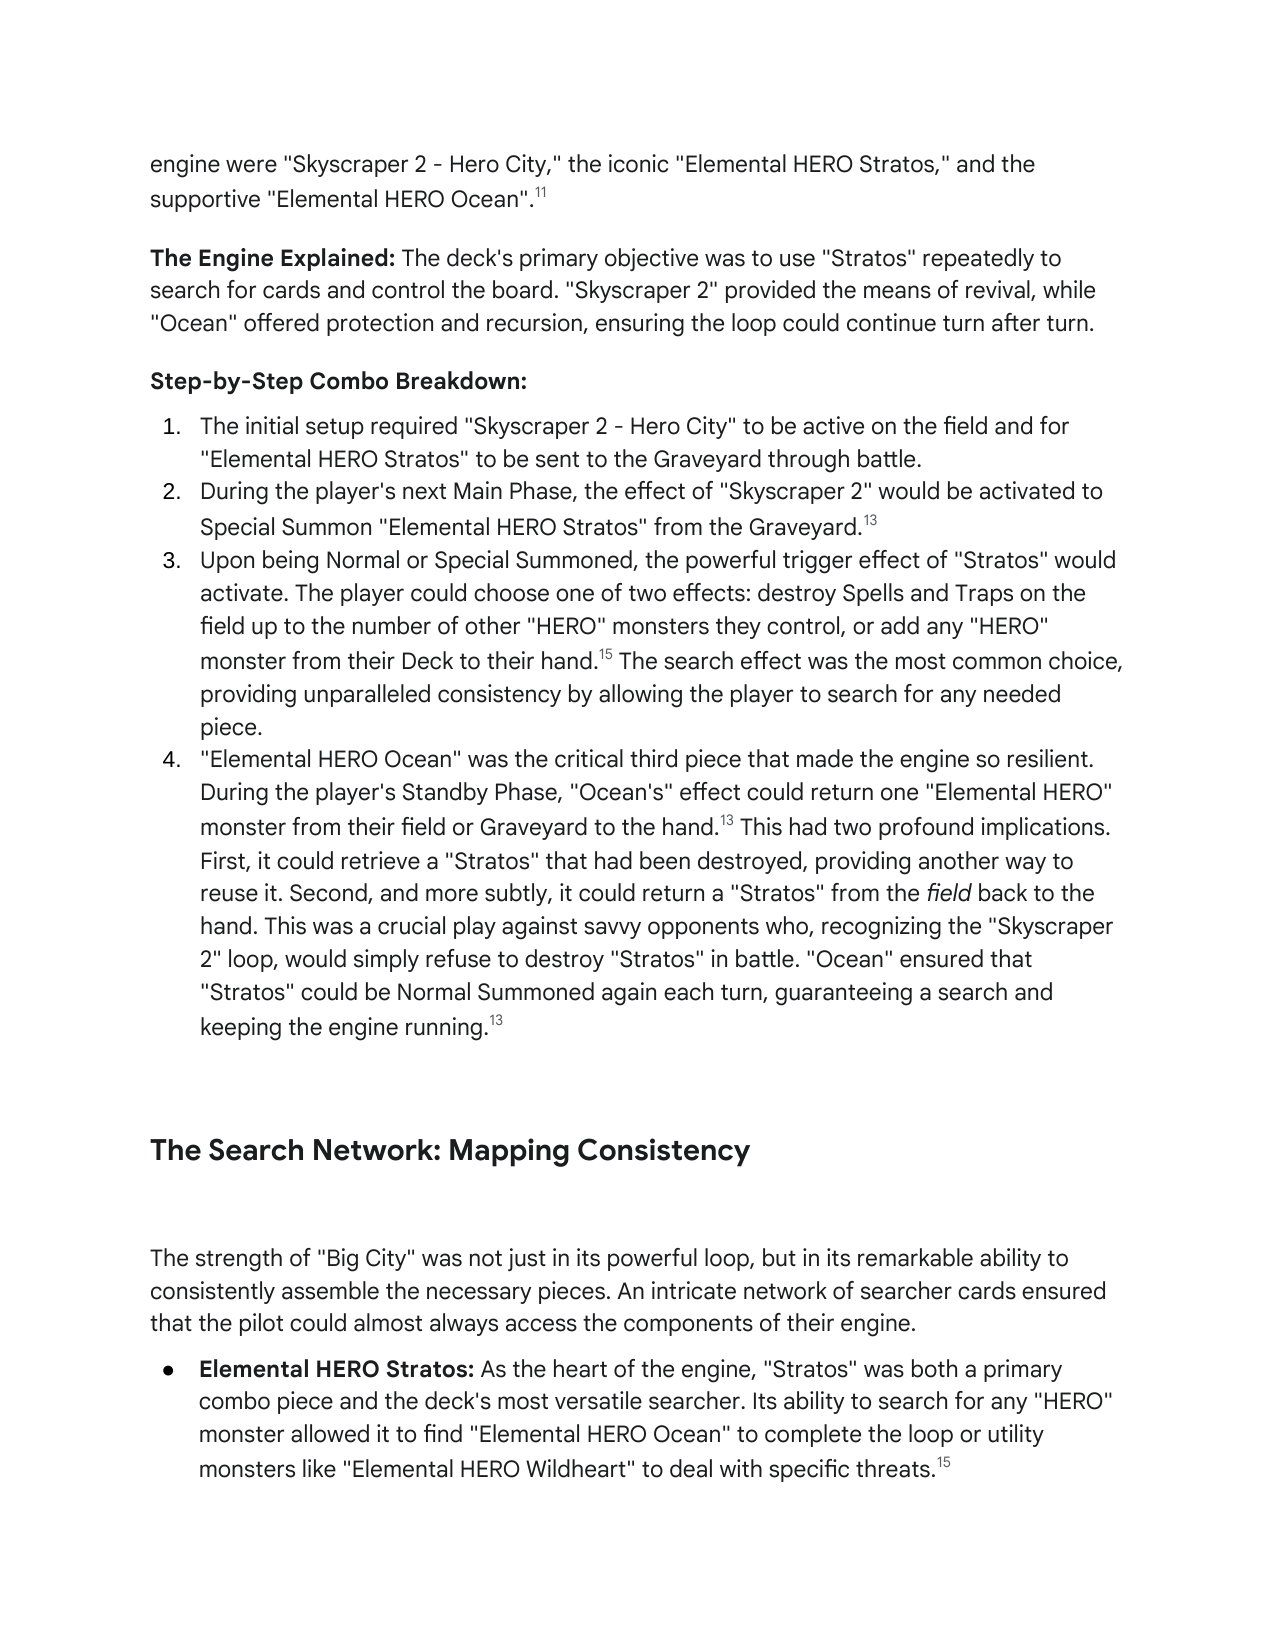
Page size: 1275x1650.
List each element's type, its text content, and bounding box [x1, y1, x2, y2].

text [150, 150, 1125, 214]
list Upon being Normal or Special Summoned, the powerful trigger effect of "Stratos" would activate. The player could choose one of two effects: destroy Spells and Traps on the field up to the number of other "HERO" monsters they control, or add any "HERO" monster from their Deck to their hand.15 The search effect was the most common choice, providing unparalleled consistency by allowing the player to search for any needed piece. [162, 546, 1125, 742]
list During the player's next Main Phase, the effect of "Skyscraper 2" would be activated to Special Summon "Elemental HERO Stratos" from the Graveyard.13 [162, 478, 1125, 542]
list Elemental HERO Stratos: As the heart of the engine, "Stratos" was both a primary combo piece and the deck's most versatile searcher. Its ability to search for any "HERO" monster allowed it to find "Elemental HERO Ocean" to complete the loop or utility monsters like "Elemental HERO Wildheart" to deal with specific threats.15 [161, 1355, 1125, 1485]
list "Elemental HERO Ocean" was the critical third piece that made the engine so resilient. During the player's Standby Phase, "Ocean's" effect could return one "Elemental HERO" monster from their field or Graveyard to the hand.13 This had two profound implications. First, it could retrieve a "Stratos" that had been destroyed, providing another way to reuse it. Second, and more subtly, it could return a "Stratos" from the field back to the hand. This was a crucial play against savvy opponents who, recognizing the "Skyscraper 2" loop, would simply refuse to destroy "Stratos" in battle. "Ocean" ensured that "Stratos" could be Normal Summoned again each turn, guaranteeing a search and keeping the engine running.13 [162, 746, 1125, 1042]
text Step-by-Step Combo Breakdown: [150, 367, 1125, 396]
subtitle The Search Network: Mapping Consistency [150, 1132, 1125, 1169]
list The initial setup required "Skyscraper 2 - Hero City" to be active on the field and for "Elemental HERO Stratos" to be sent to the Graveyard through battle. [162, 412, 1125, 474]
text The Engine Explained: The deck's primary objective was to use "Stratos" repeatedly to search for cards and control the board. "Skyscraper 2" provided the means of revival, while "Ocean" offered protection and recursion, ensuring the loop could continue turn after turn. [150, 244, 1125, 338]
text The strength of "Big City" was not just in its powerful loop, but in its remarkable ability to consistently assemble the necessary pieces. An intricate network of searcher cards ensured that the pilot could almost always access the components of their engine. [150, 1244, 1125, 1338]
